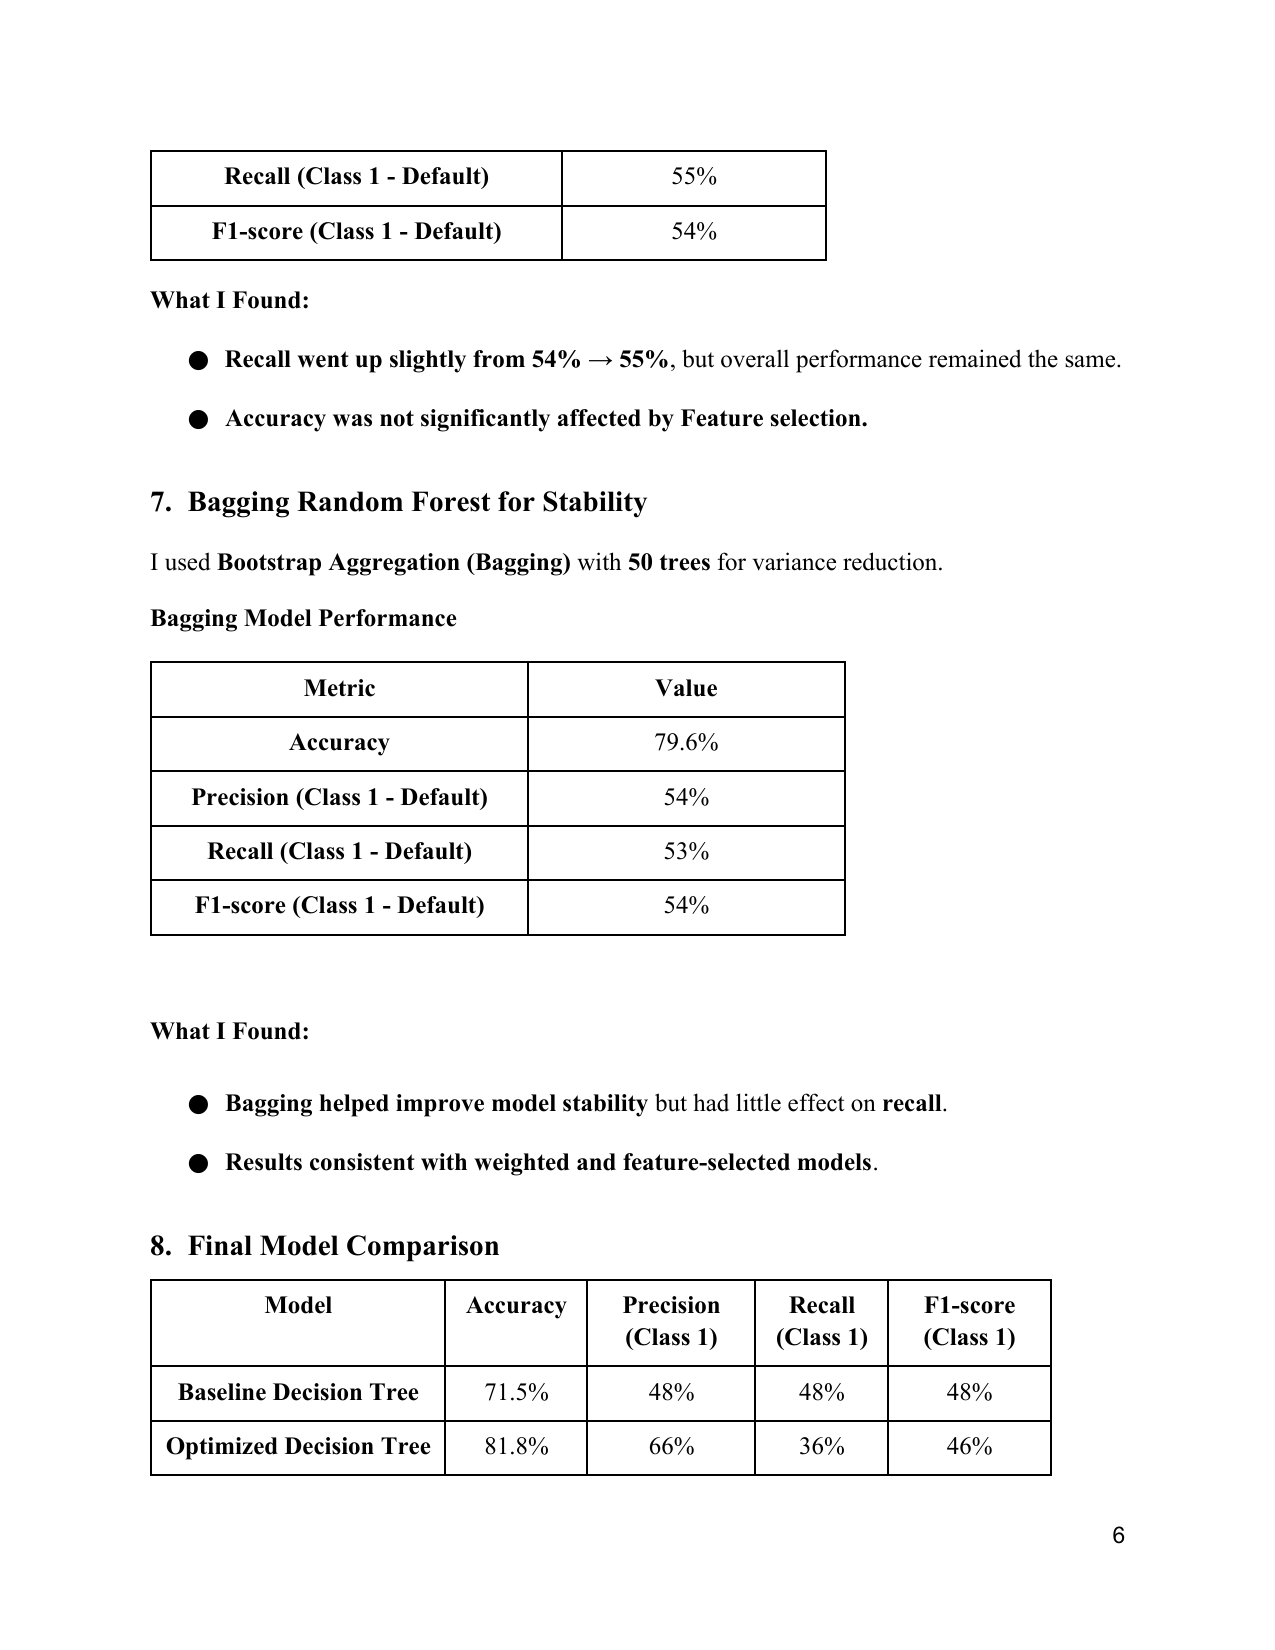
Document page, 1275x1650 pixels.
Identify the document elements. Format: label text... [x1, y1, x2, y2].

table_cell 81.8% [446, 1422, 586, 1474]
subtitle Bagging Random Forest for Stability [150, 486, 1125, 518]
table_header Model [152, 1281, 444, 1365]
table_cell 54% [529, 881, 844, 933]
table_cell 48% [588, 1367, 754, 1420]
table_cell Recall (Class 1 - Default) [152, 827, 527, 879]
table_cell F1-score (Class 1 - Default) [152, 881, 527, 933]
table_header Metric [152, 663, 527, 716]
table_header Recall (Class 1) [756, 1281, 887, 1365]
text What I Found: [150, 1017, 1125, 1045]
table_cell Baseline Decision Tree [152, 1367, 444, 1420]
table_cell 36% [756, 1422, 887, 1474]
table_cell Recall (Class 1 - Default) [152, 152, 561, 204]
table_cell 66% [588, 1422, 754, 1474]
table_cell 54% [563, 207, 825, 259]
table_cell 79.6% [529, 718, 844, 770]
table_cell 55% [563, 152, 825, 204]
table_cell F1-score (Class 1 - Default) [152, 207, 561, 259]
subtitle Final Model Comparison [150, 1229, 1125, 1262]
list Bagging helped improve model stability but had little effect on recall. [187, 1074, 1125, 1125]
table_cell 53% [529, 827, 844, 879]
table_header Precision (Class 1) [588, 1281, 754, 1365]
table_cell 46% [889, 1422, 1050, 1474]
list Recall went up slightly from 54% → 55%, but overall performance remained the same. [187, 330, 1125, 382]
table_header Value [529, 663, 844, 716]
text Bagging Model Performance [150, 604, 1125, 632]
list Accuracy was not significantly affected by Feature selection. [187, 389, 1125, 440]
table_cell Precision (Class 1 - Default) [152, 772, 527, 824]
table_cell Optimized Decision Tree [152, 1422, 444, 1474]
table_header F1-score (Class 1) [889, 1281, 1050, 1365]
list Results consistent with weighted and feature-selected models. [187, 1133, 1125, 1184]
text What I Found: [150, 286, 1125, 314]
table_cell 48% [756, 1367, 887, 1420]
table_cell 71.5% [446, 1367, 586, 1420]
table_cell 54% [529, 772, 844, 824]
table_cell Accuracy [152, 718, 527, 770]
table_header Accuracy [446, 1281, 586, 1365]
text I used Bootstrap Aggregation (Bagging) with 50 trees for variance reduction. [150, 548, 1125, 575]
table_cell 48% [889, 1367, 1050, 1420]
